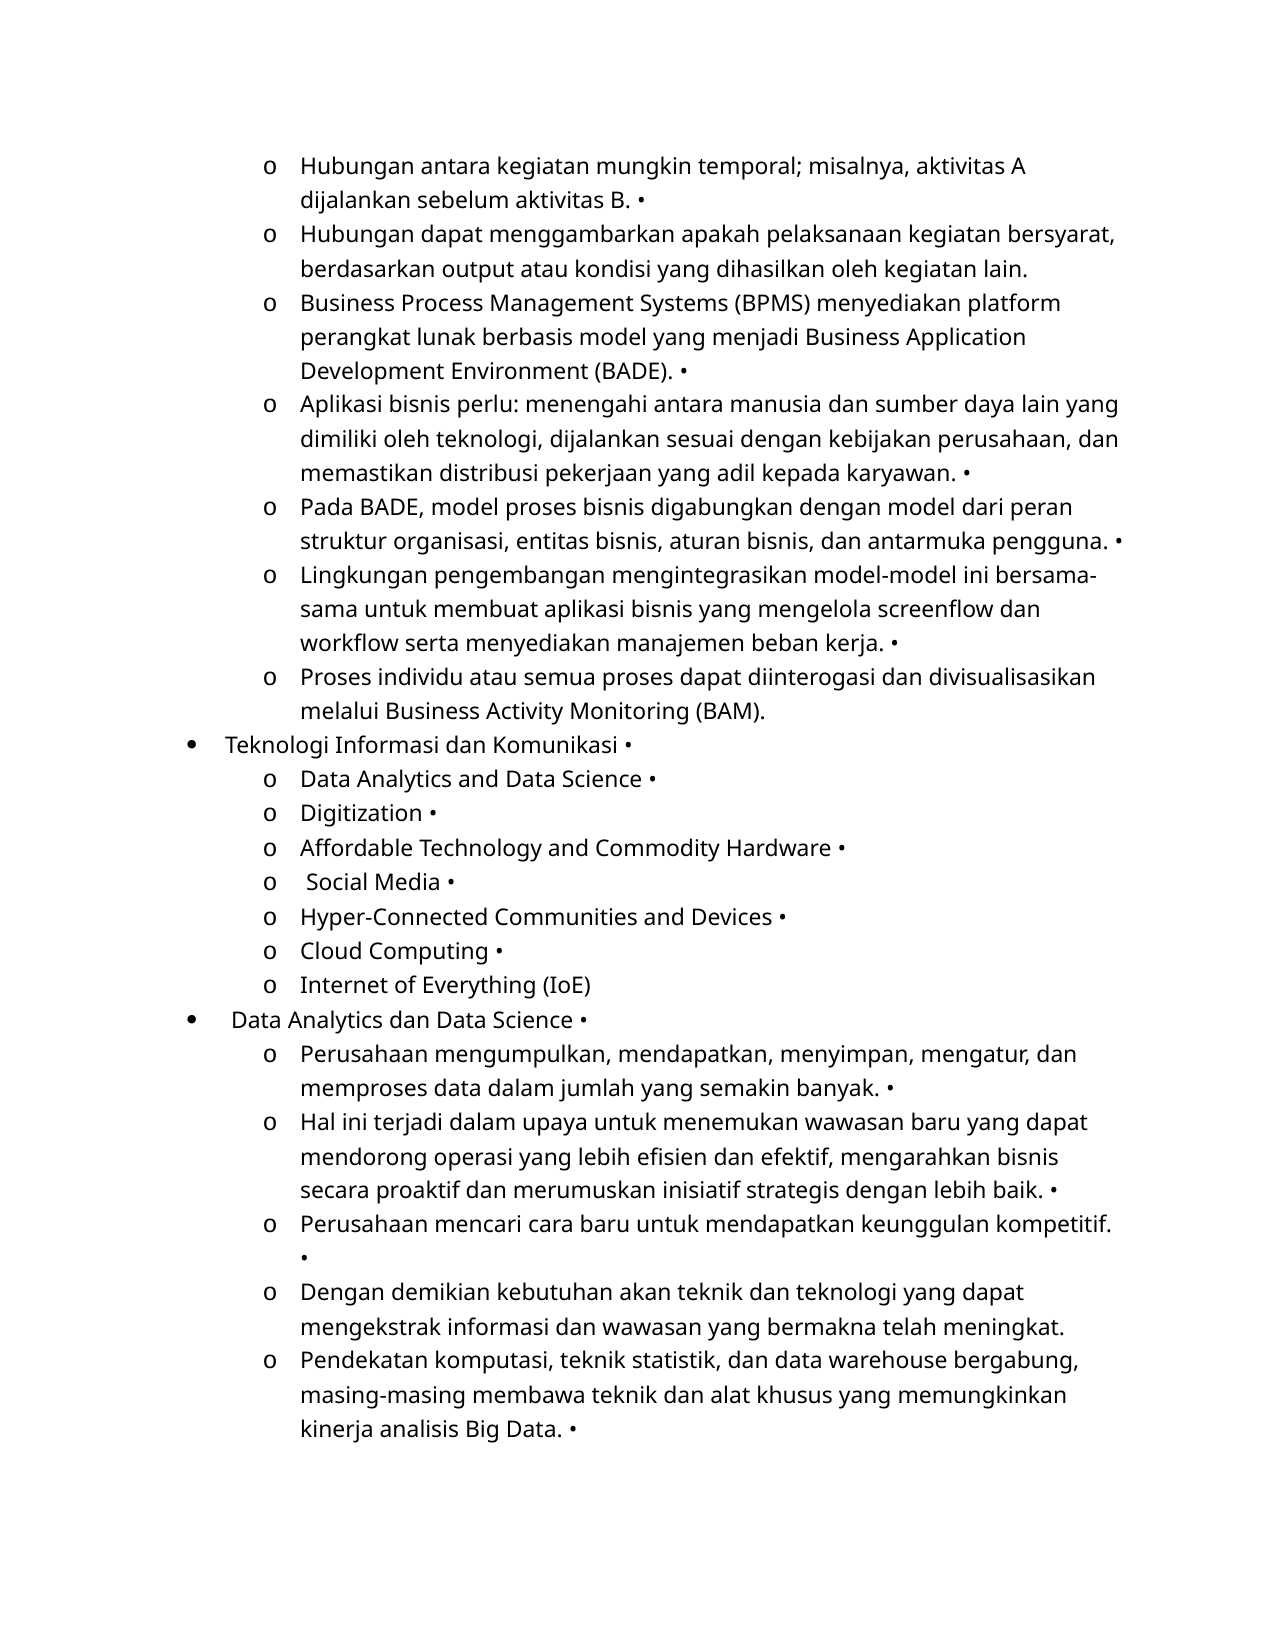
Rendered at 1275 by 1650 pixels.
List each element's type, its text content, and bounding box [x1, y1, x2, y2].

list Affordable Technology and Commodity Hardware • [262, 832, 1125, 863]
list Perusahaan mengumpulkan, mendapatkan, menyimpan, mengatur, dan memproses data dalam jumlah yang semakin banyak. • [262, 1038, 1125, 1103]
list Pada BADE, model proses bisnis digabungkan dengan model dari peran struktur organisasi, entitas bisnis, aturan bisnis, dan antarmuka pengguna. • [262, 490, 1125, 556]
list Hal ini terjadi dalam upaya untuk menemukan wawasan baru yang dapat mendorong operasi yang lebih efisien dan efektif, mengarahkan bisnis secara proaktif dan merumuskan inisiatif strategis dengan lebih baik. • [262, 1106, 1125, 1205]
list Hubungan dapat menggambarkan apakah pelaksanaan kegiatan bersyarat, berdasarkan output atau kondisi yang dihasilkan oleh kegiatan lain. [262, 218, 1125, 284]
list Cloud Computing • [262, 935, 1125, 967]
list Internet of Everything (IoE) [262, 969, 1125, 1001]
list Business Process Management Systems (BPMS) menyediakan platform perangkat lunak berbasis model yang menjadi Business Application Development Environment (BADE). • [262, 286, 1125, 386]
list Hubungan antara kegiatan mungkin temporal; misalnya, aktivitas A dijalankan sebelum aktivitas B. • [262, 150, 1125, 216]
list Perusahaan mencari cara baru untuk mendapatkan keunggulan kompetitif. • [262, 1208, 1125, 1274]
list Dengan demikian kebutuhan akan teknik dan teknologi yang dapat mengekstrak informasi dan wawasan yang bermakna telah meningkat. [262, 1276, 1125, 1342]
list Lingkungan pengembangan mengintegrasikan model-model ini bersama- sama untuk membuat aplikasi bisnis yang mengelola screenflow dan workflow serta menyediakan manajemen beban kerja. • [262, 559, 1125, 658]
list Data Analytics and Data Science • [262, 763, 1125, 794]
list Aplikasi bisnis perlu: menengahi antara manusia dan sumber daya lain yang dimiliki oleh teknologi, dijalankan sesuai dengan kebijakan perusahaan, dan memastikan distribusi pekerjaan yang adil kepada karyawan. • [262, 388, 1125, 488]
list Data Analytics dan Data Science • [187, 1004, 1125, 1035]
list Hyper-Connected Communities and Devices • [262, 901, 1125, 932]
list Teknologi Informasi dan Komunikasi • [187, 729, 1125, 760]
list Social Media • [262, 866, 1125, 898]
list Pendekatan komputasi, teknik statistik, dan data warehouse bergabung, masing-masing membawa teknik dan alat khusus yang memungkinkan kinerja analisis Big Data. • [262, 1344, 1125, 1444]
list Digitization • [262, 797, 1125, 829]
list Proses individu atau semua proses dapat diinterogasi dan divisualisasikan melalui Business Activity Monitoring (BAM). [262, 661, 1125, 726]
